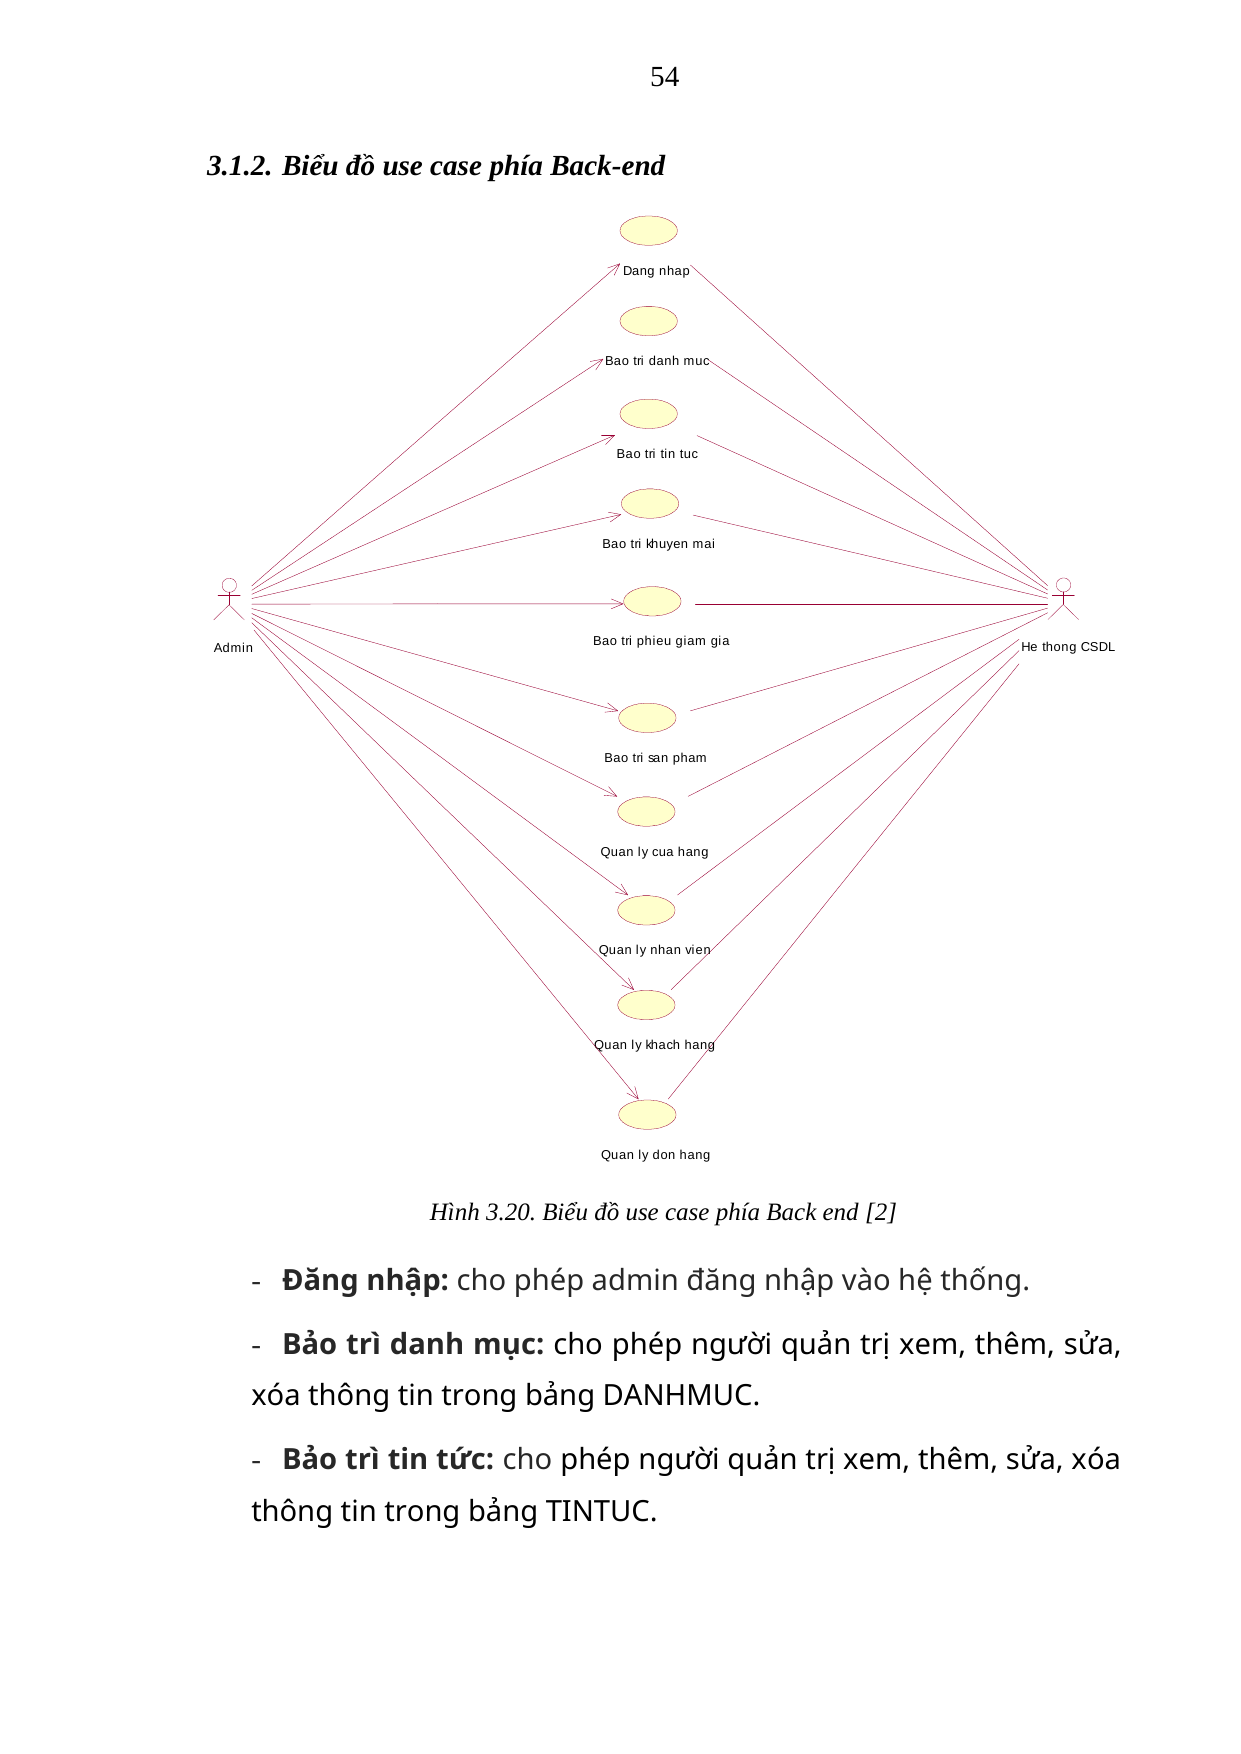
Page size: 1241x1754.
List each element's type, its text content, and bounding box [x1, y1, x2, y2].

subtitle Biểu đồ use case phía Back-end [207, 148, 1122, 181]
text Bảo trì tin tức: cho phép người quản trị xem, thêm, sửa, xóa thông tin trong bảng TINTUC. [251, 1439, 1122, 1530]
text Đăng nhập: cho phép admin đăng nhập vào hệ thống. [251, 1259, 1122, 1299]
text Bảo trì danh mục: cho phép người quản trị xem, thêm, sửa, xóa thông tin trong bảng DANHMUC. [251, 1323, 1122, 1414]
